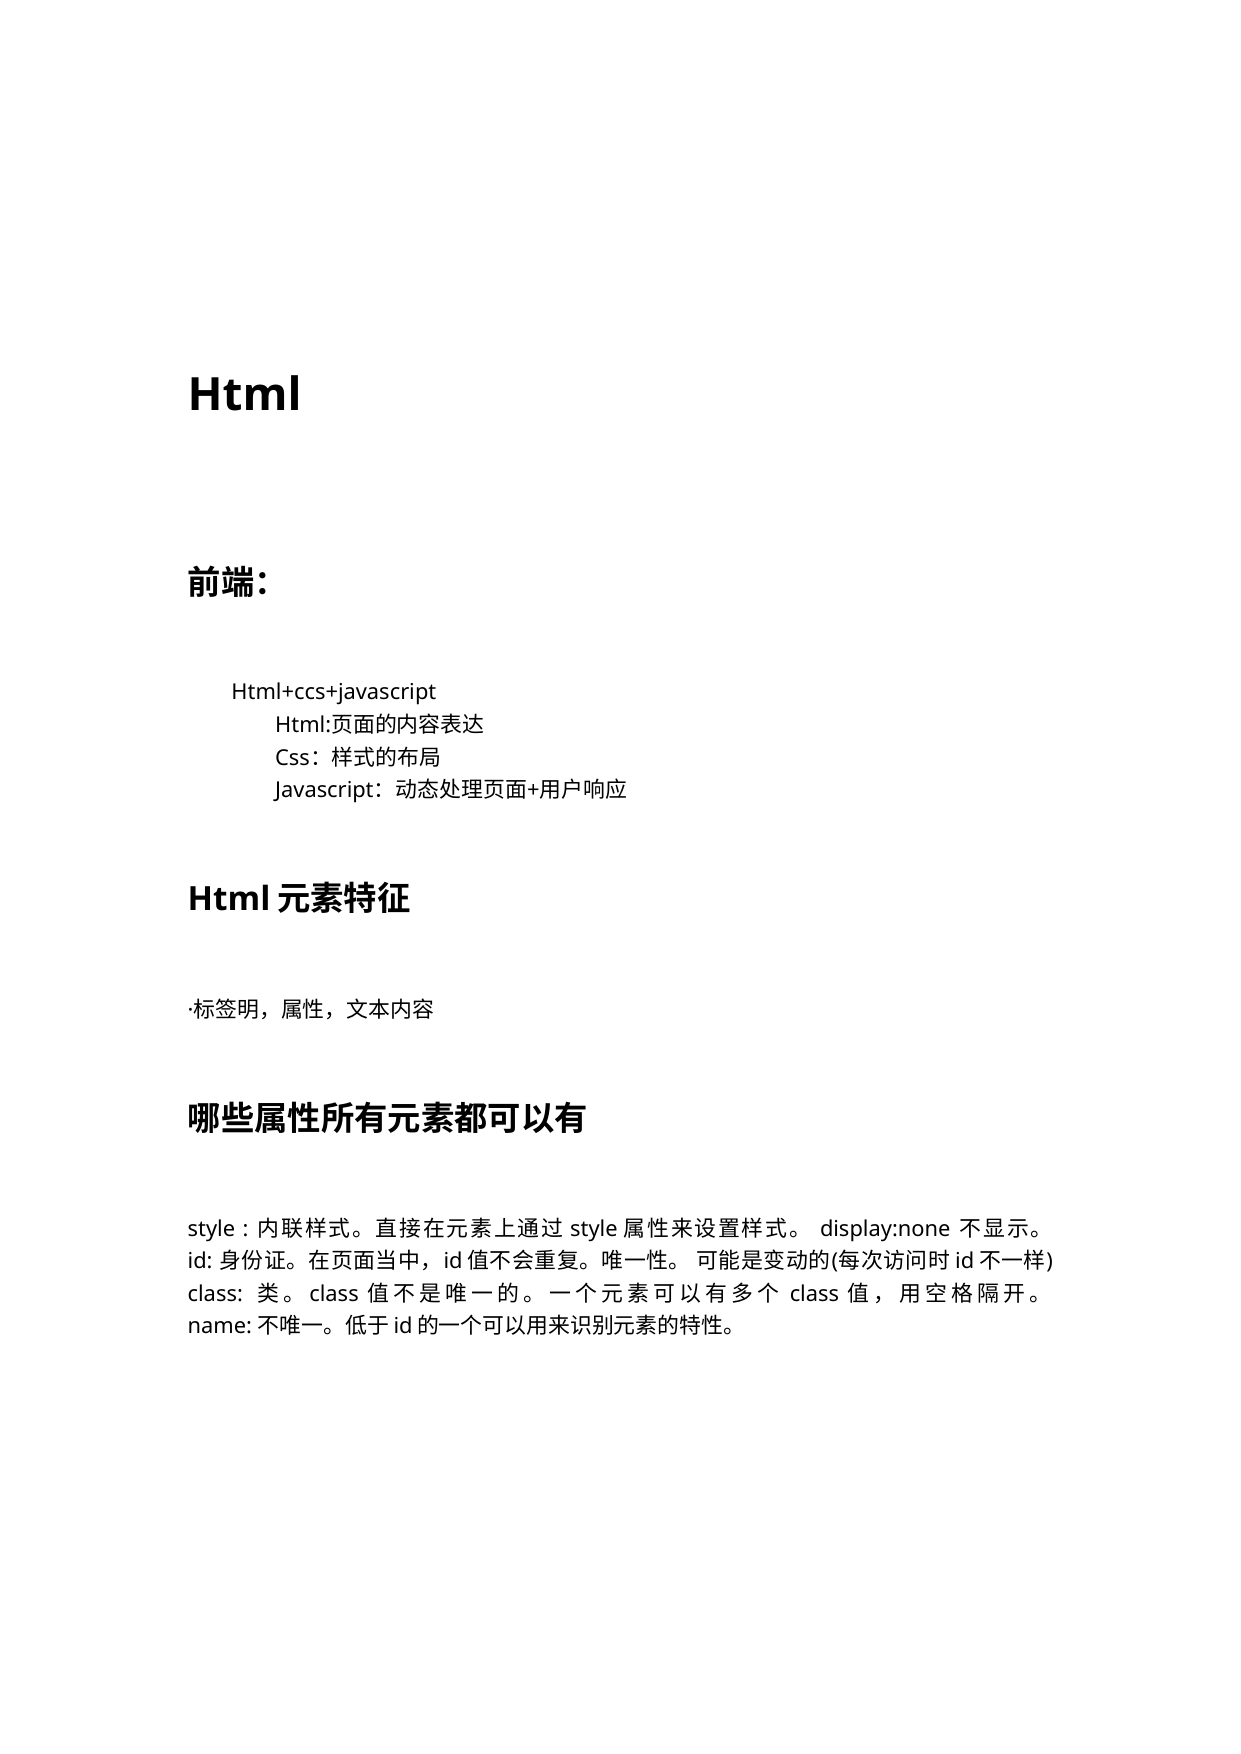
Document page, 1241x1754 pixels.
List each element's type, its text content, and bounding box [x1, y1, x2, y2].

subtitle Html元素特征 [187, 864, 1053, 929]
subtitle Html [187, 360, 1053, 425]
text Html:页面的内容表达 [187, 707, 1053, 739]
text Javascript：动态处理页面+用户响应 [187, 772, 1053, 804]
text style : 内联样式。直接在元素上通过style属性来设置样式。 display:none 不显示。 id: 身份证。在页面当中，id值不会重复。唯一性。 可能是变动的(每次访问时id不一样) class: 类。class值不是唯一的。一个元素可以有多个class值，用空格隔开。 name: 不唯一。低于id的一个可以用来识别元素的特性。 [187, 1211, 1053, 1341]
text ·标签明，属性，文本内容 [187, 991, 1053, 1024]
text Css：样式的布局 [187, 739, 1053, 772]
subtitle 前端： [187, 547, 1053, 612]
subtitle 哪些属性所有元素都可以有 [187, 1083, 1053, 1148]
text Html+ccs+javascript [187, 674, 1053, 707]
